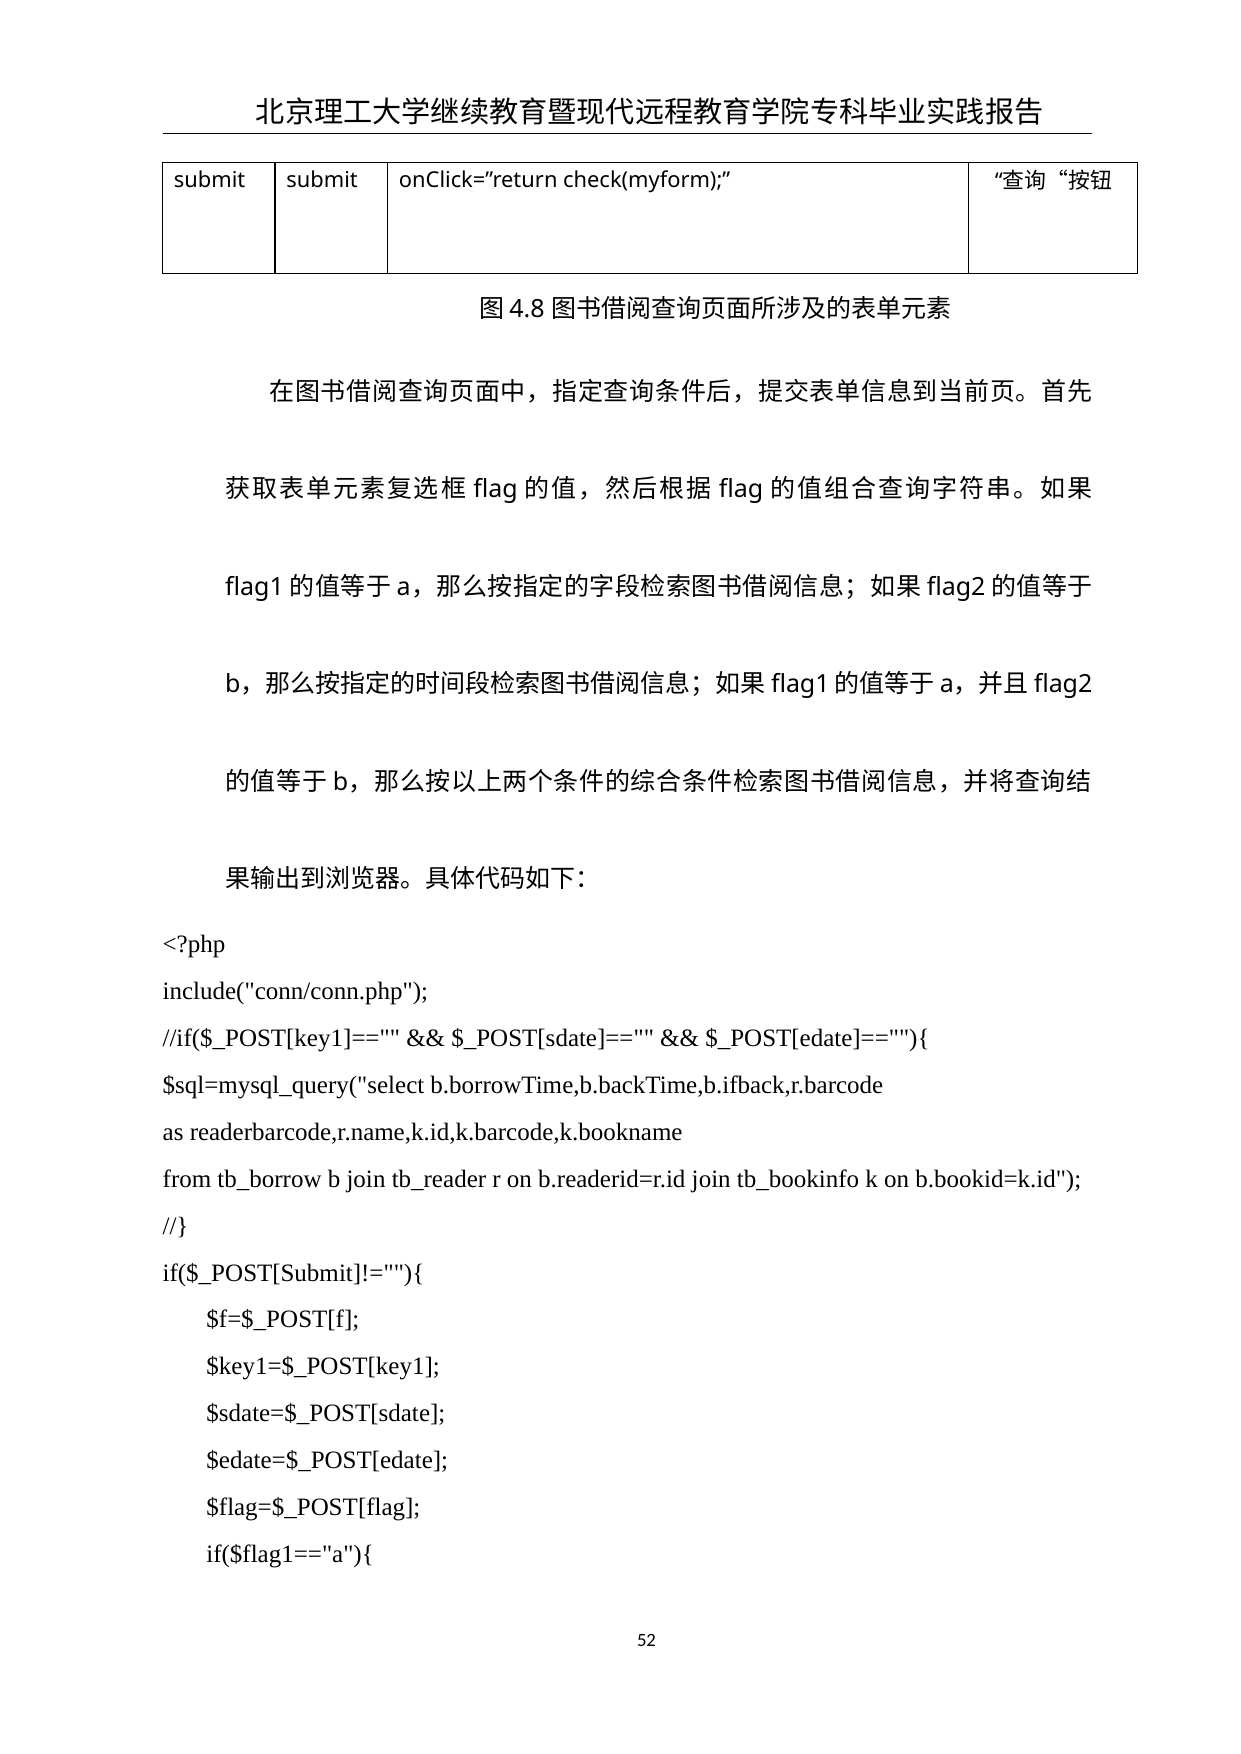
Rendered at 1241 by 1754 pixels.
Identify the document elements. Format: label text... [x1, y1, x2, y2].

text include("conn/conn.php"); [162, 974, 1092, 1007]
text //} [162, 1209, 1092, 1241]
text $key1=$_POST[key1]; [162, 1349, 1092, 1382]
text $flag=$_POST[flag]; [162, 1490, 1092, 1523]
text $sdate=$_POST[sdate]; [162, 1396, 1092, 1429]
text <?php [162, 928, 1092, 960]
text as readerbarcode,r.name,k.id,k.barcode,k.bookname [162, 1115, 1092, 1148]
table_cell “查询“按钮 [969, 163, 1137, 273]
text if($_POST[Submit]!=""){ [162, 1256, 1092, 1288]
text $edate=$_POST[edate]; [162, 1443, 1092, 1476]
table_cell submit [163, 163, 274, 273]
text from tb_borrow b join tb_reader r on b.readerid=r.id join tb_bookinfo k on b.bookid=k.id"); [162, 1162, 1092, 1194]
text if($flag1=="a"){ [162, 1537, 1092, 1569]
text 在图书借阅查询页面中，指定查询条件后，提交表单信息到当前页。首先获取表单元素复选框flag的值，然后根据flag的值组合查询字符串。如果flag1的值等于a，那么按指定的字段检索图书借阅信息；如果flag2的值等于b，那么按指定的时间段检索图书借阅信息；如果flag1的值等于a，并且flag2的值等于b，那么按以上两个条件的综合条件检索图书借阅信息，并将查询结果输出到浏览器。具体代码如下： [225, 357, 1092, 909]
text 图4.8 图书借阅查询页面所涉及的表单元素 [162, 274, 1092, 339]
text $f=$_POST[f]; [162, 1303, 1092, 1335]
text $sql=mysql_query("select b.borrowTime,b.backTime,b.ifback,r.barcode [162, 1068, 1092, 1101]
table_cell onClick=”return check(myform);” [388, 163, 968, 273]
text //if($_POST[key1]=="" && $_POST[sdate]=="" && $_POST[edate]==""){ [162, 1021, 1092, 1054]
table_cell submit [276, 163, 387, 273]
